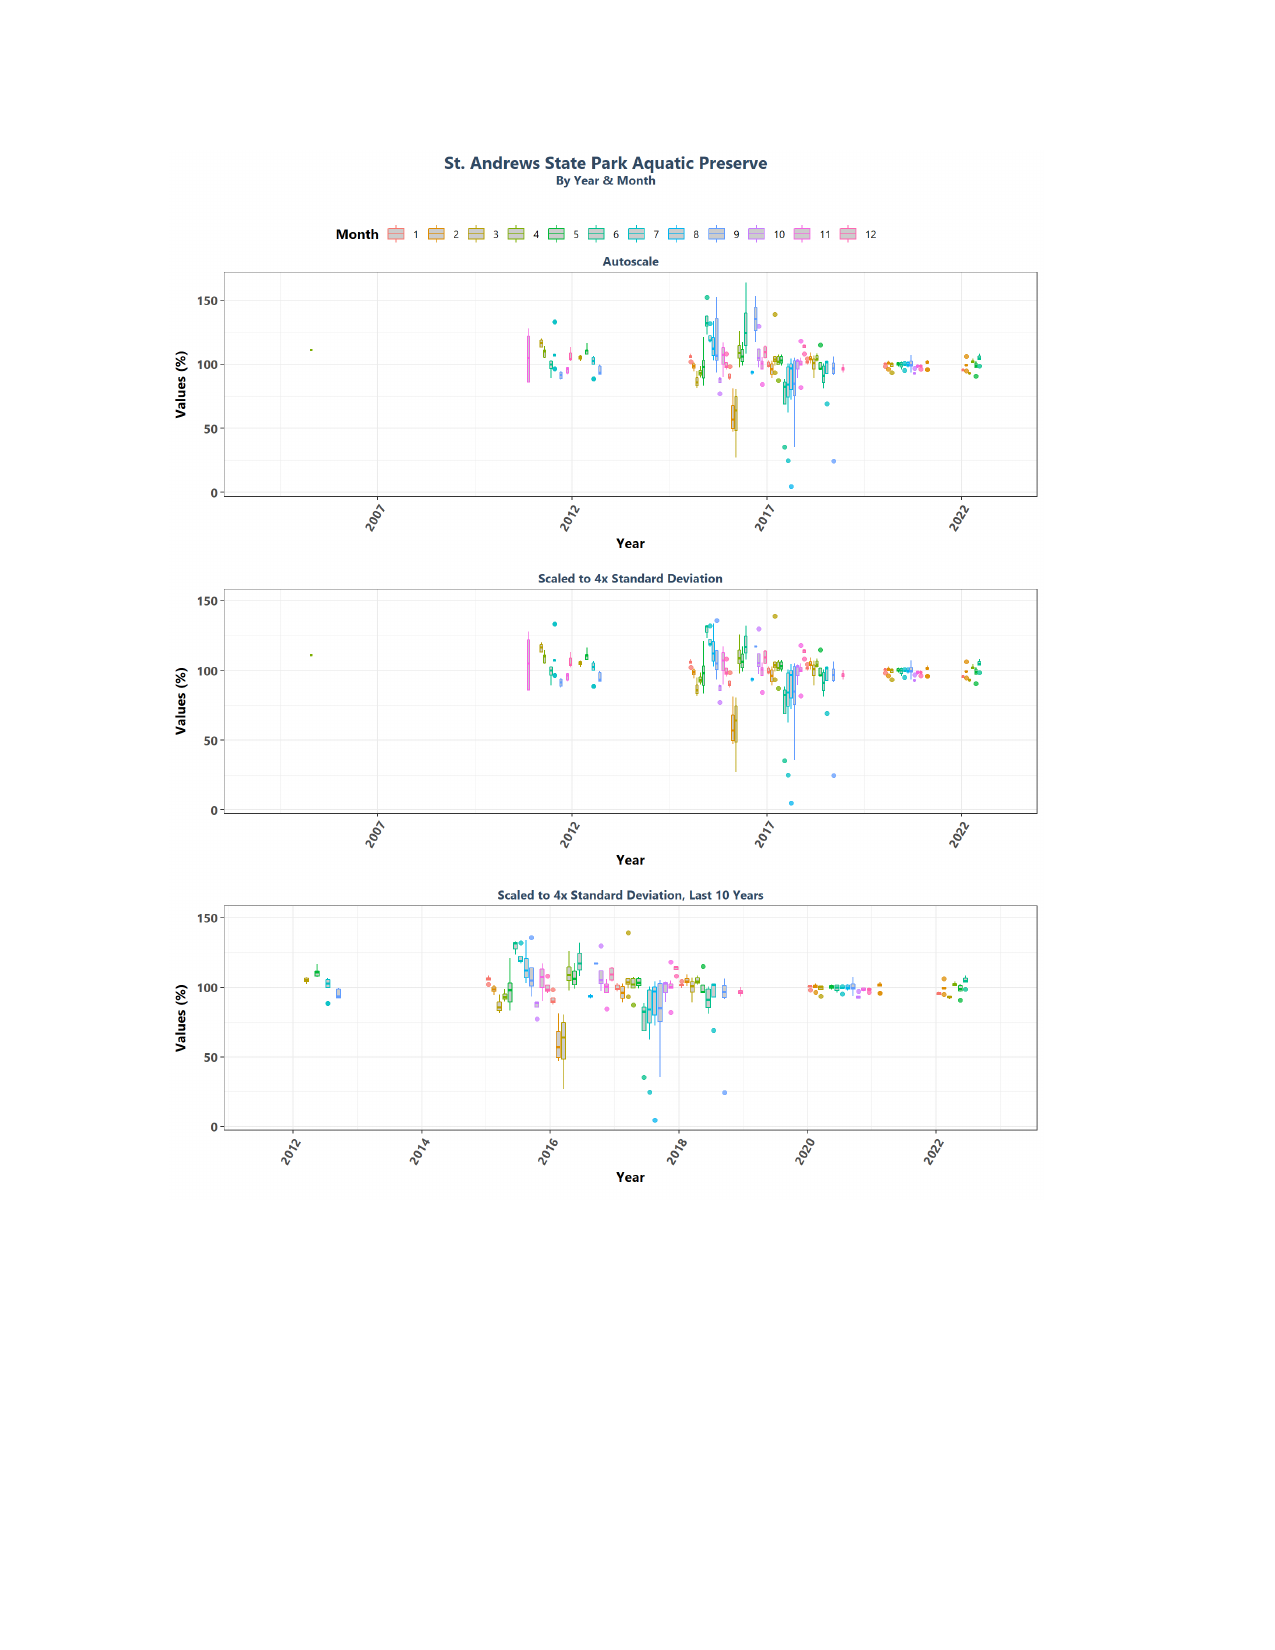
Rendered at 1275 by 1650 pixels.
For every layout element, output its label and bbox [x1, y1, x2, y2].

picture [168, 150, 1044, 1200]
